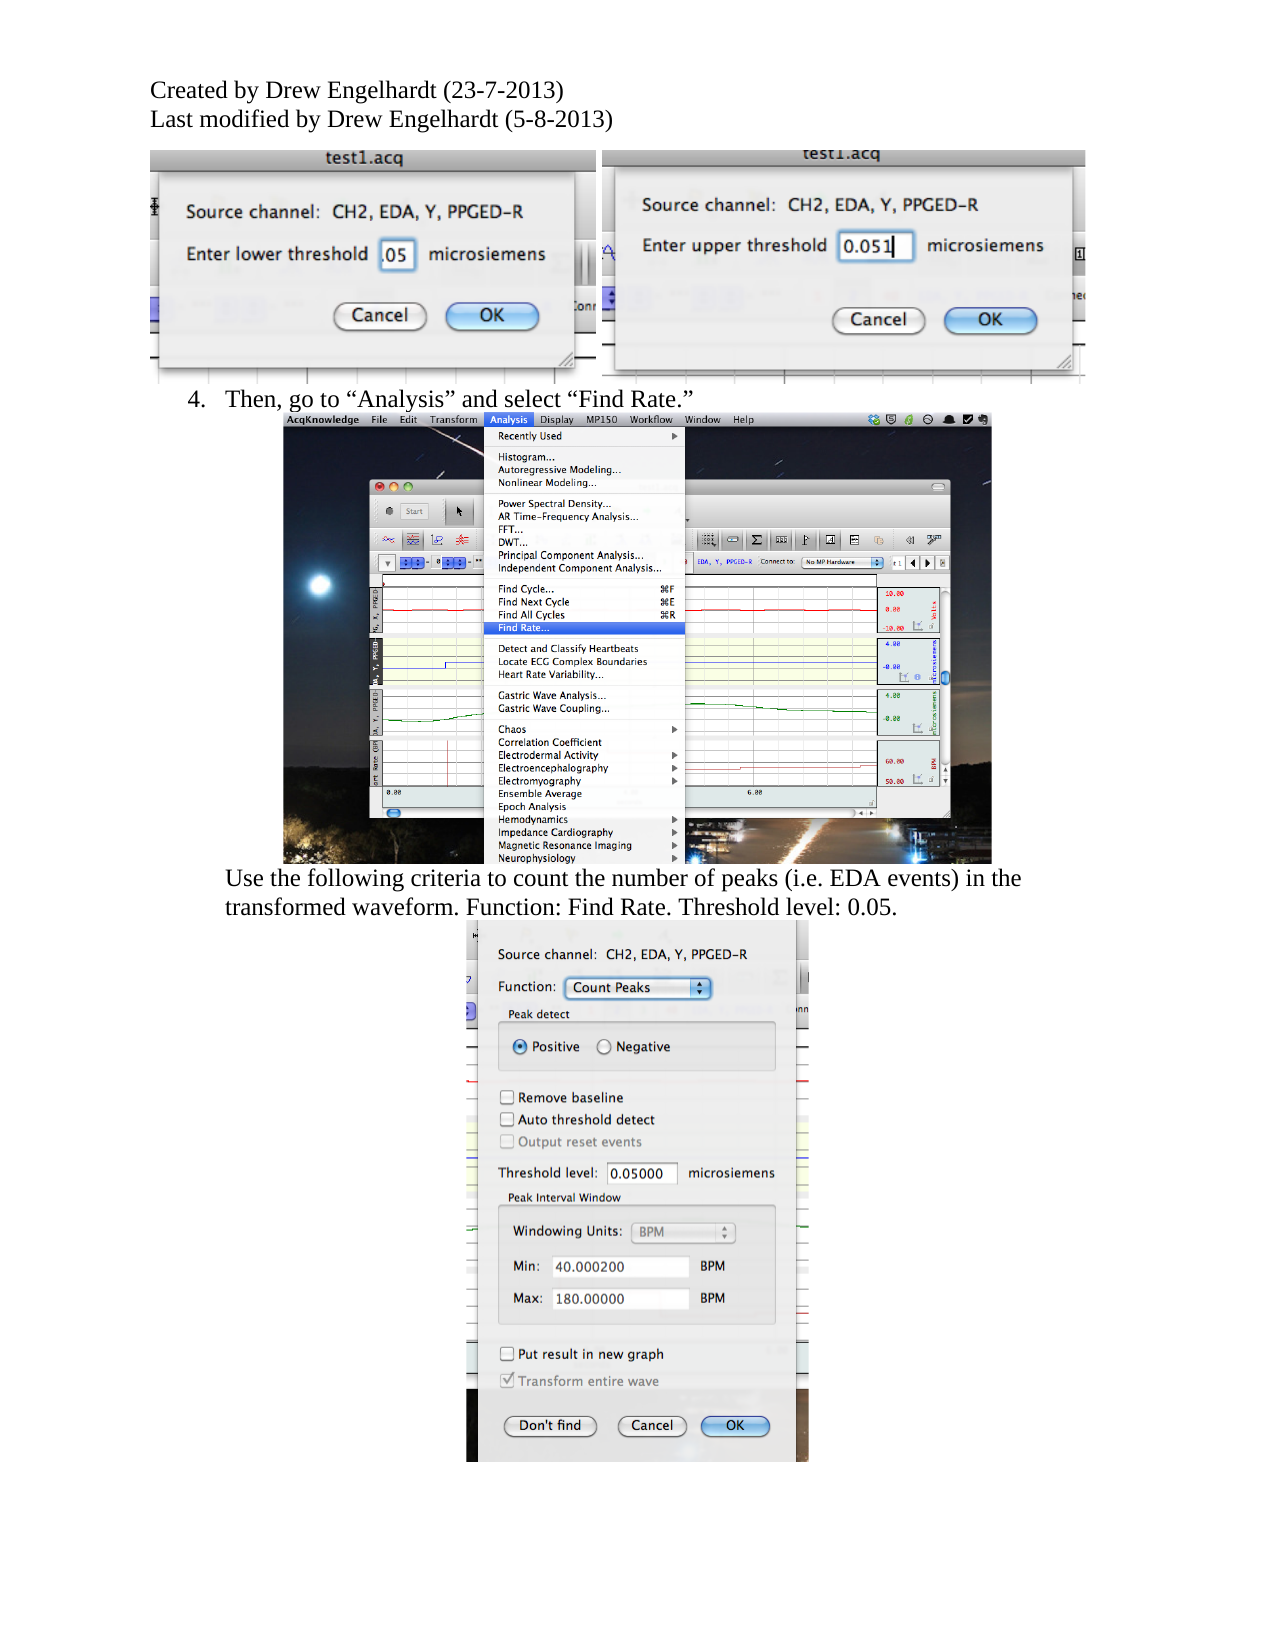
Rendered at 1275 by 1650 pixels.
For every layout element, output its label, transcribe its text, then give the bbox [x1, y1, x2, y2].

picture [150, 150, 596, 384]
picture [283, 412, 992, 864]
list Then, go to “Analysis” and select “Find Rate.” [187, 384, 1125, 413]
text Use the following criteria to count the number of peaks (i.e. EDA events) in the transformed waveform. Function: Find Rate. Threshold level: 0.05. [225, 863, 1125, 921]
picture [466, 920, 809, 1462]
picture [602, 150, 1086, 384]
